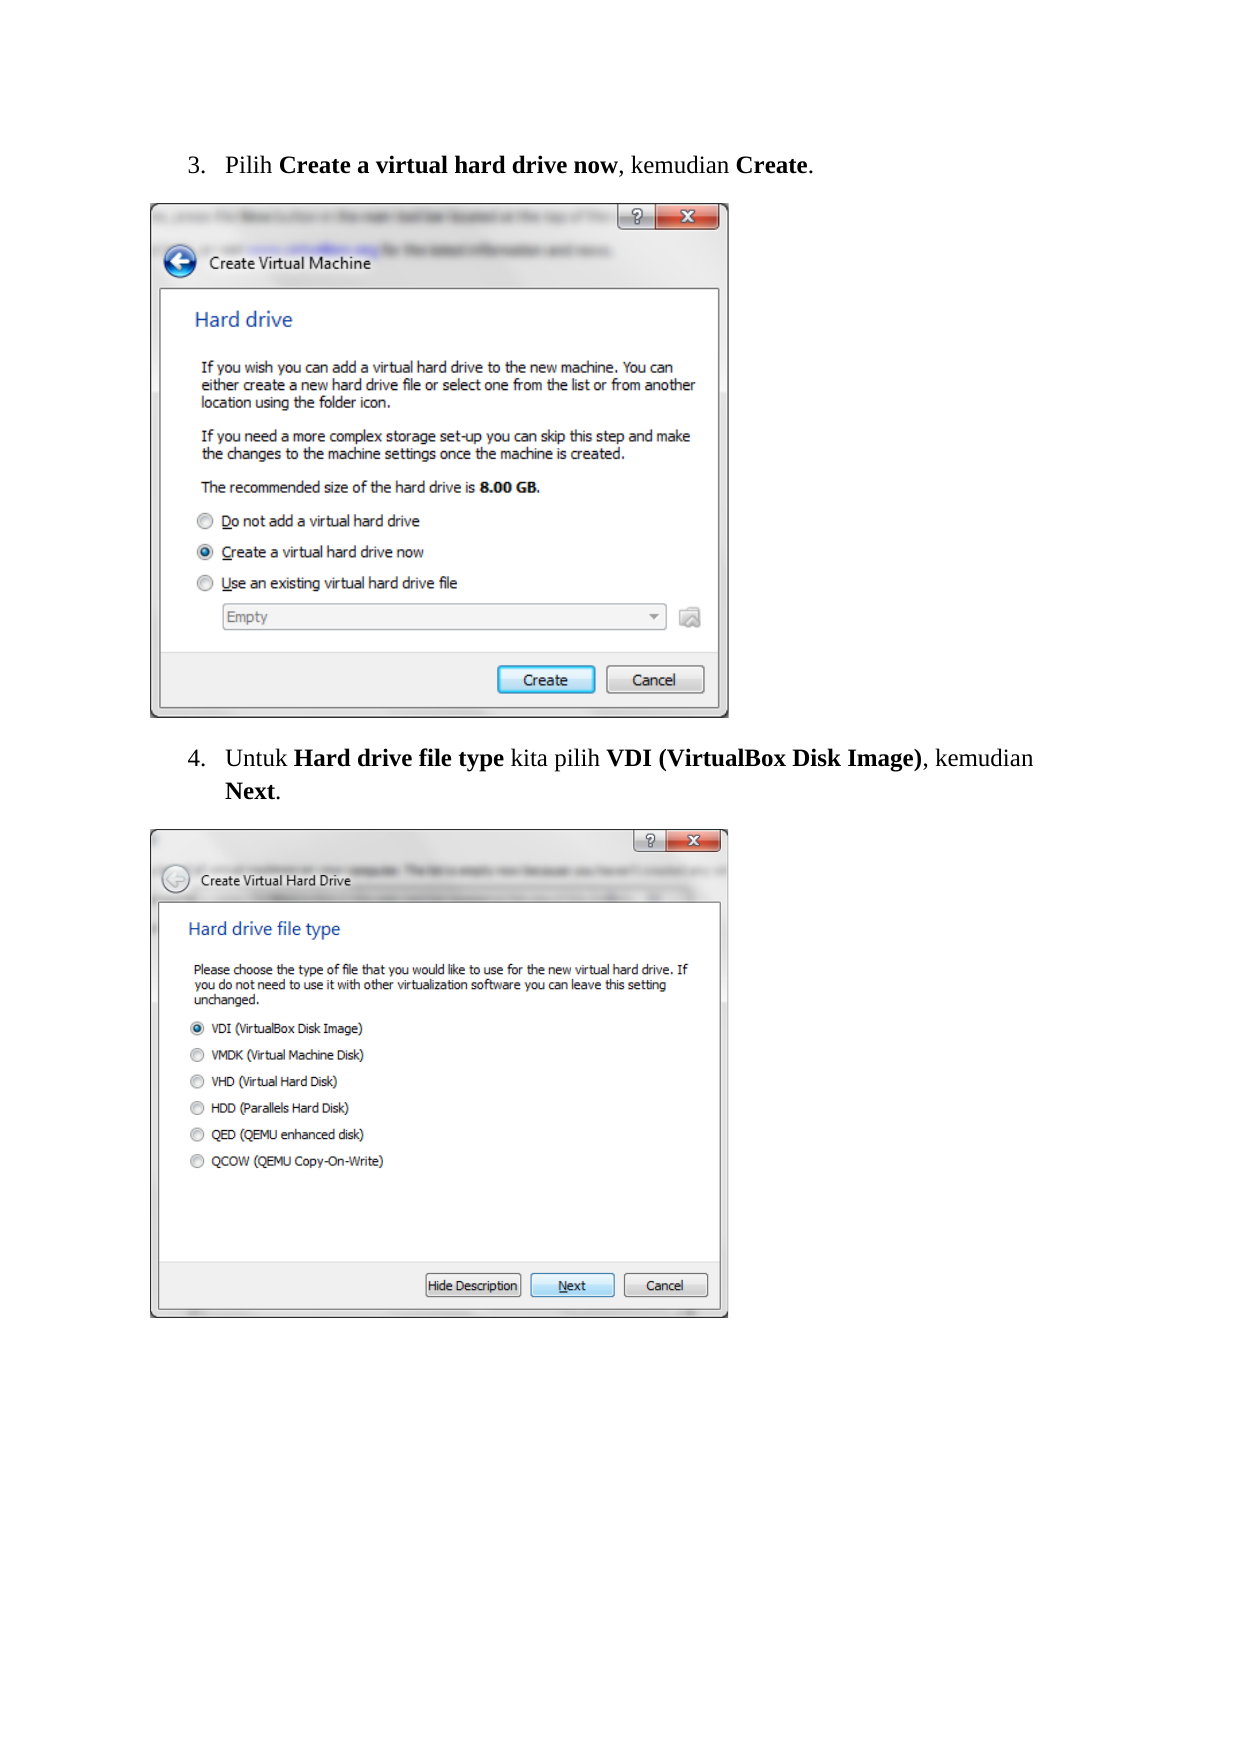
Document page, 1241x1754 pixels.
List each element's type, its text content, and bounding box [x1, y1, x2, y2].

picture [150, 203, 729, 718]
list Pilih Create a virtual hard drive now, kemudian Create. [187, 150, 1090, 179]
picture [150, 829, 729, 1318]
list Untuk Hard drive file type kita pilih VDI (VirtualBox Disk Image), kemudian Next. [187, 743, 1090, 805]
